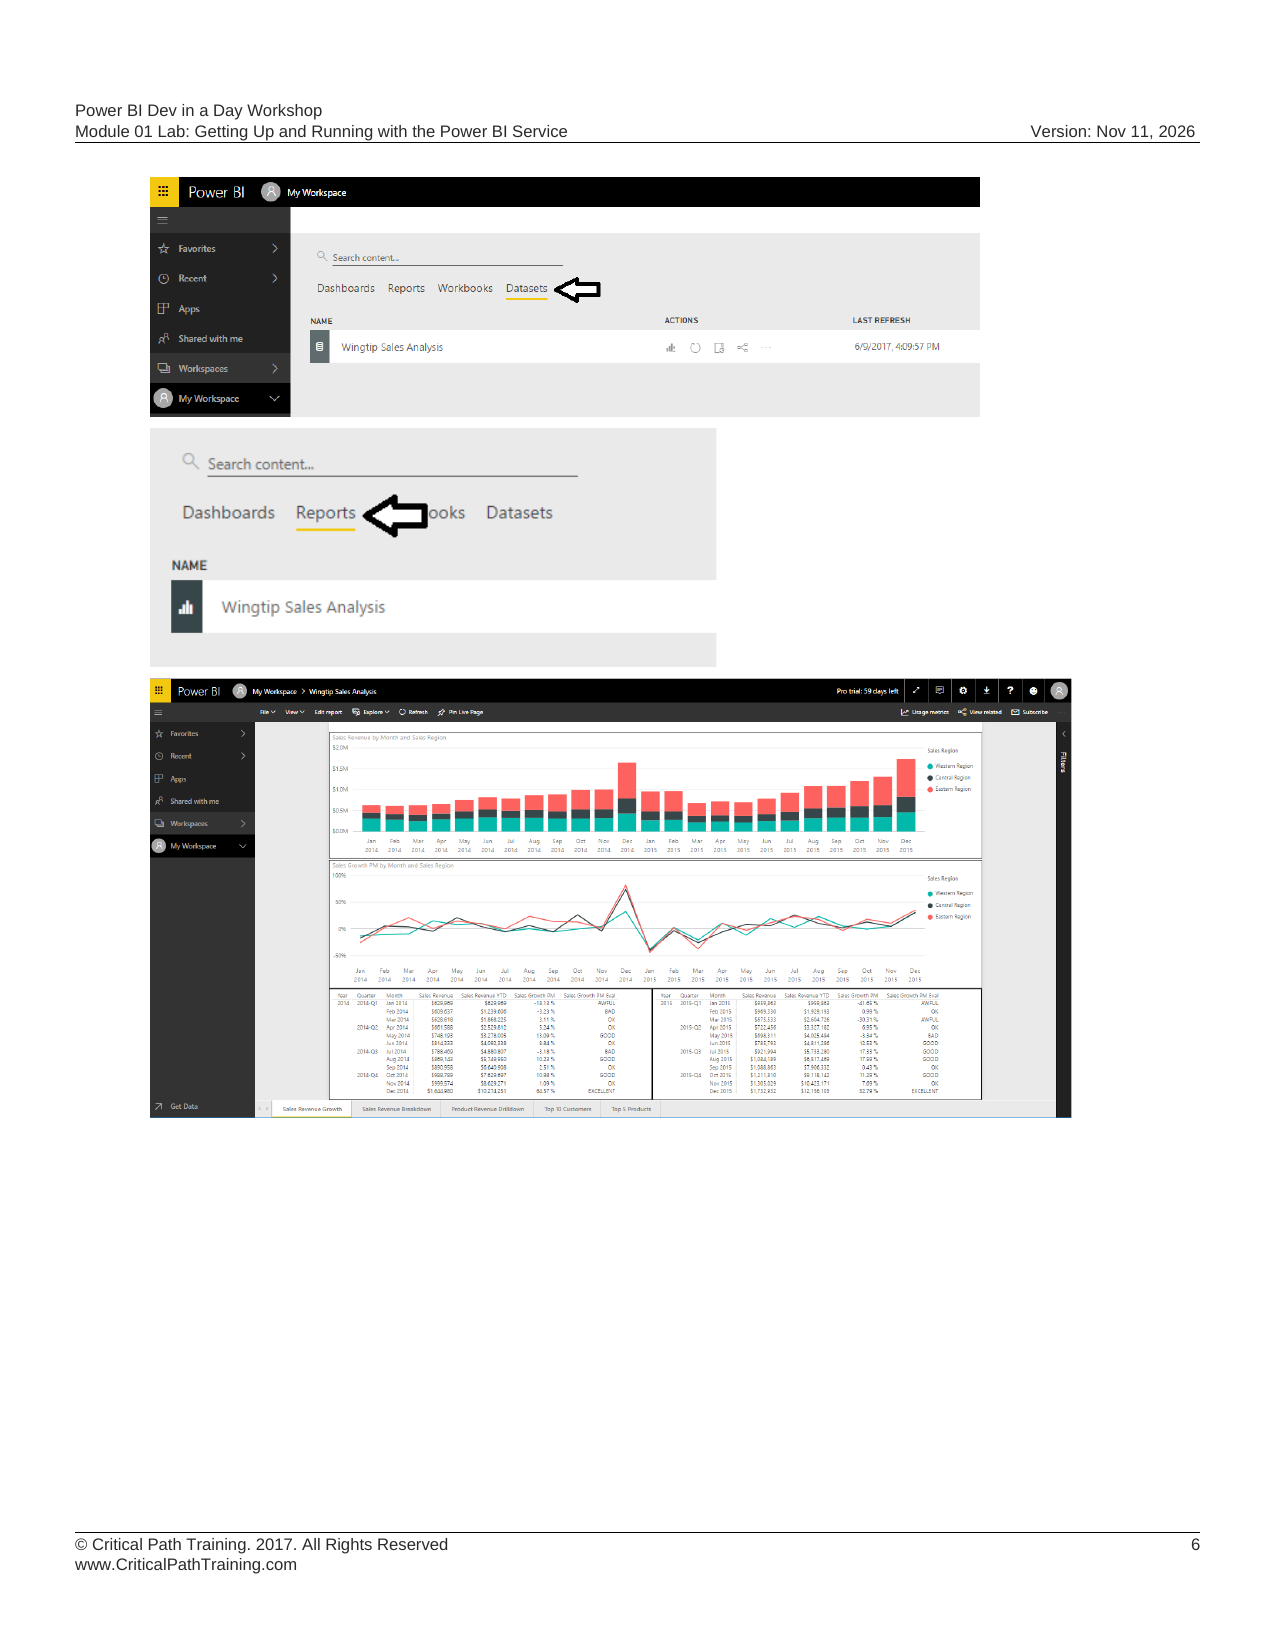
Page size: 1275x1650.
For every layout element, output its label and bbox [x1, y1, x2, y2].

picture [150, 177, 980, 417]
picture [150, 428, 717, 667]
picture [150, 678, 1072, 1118]
